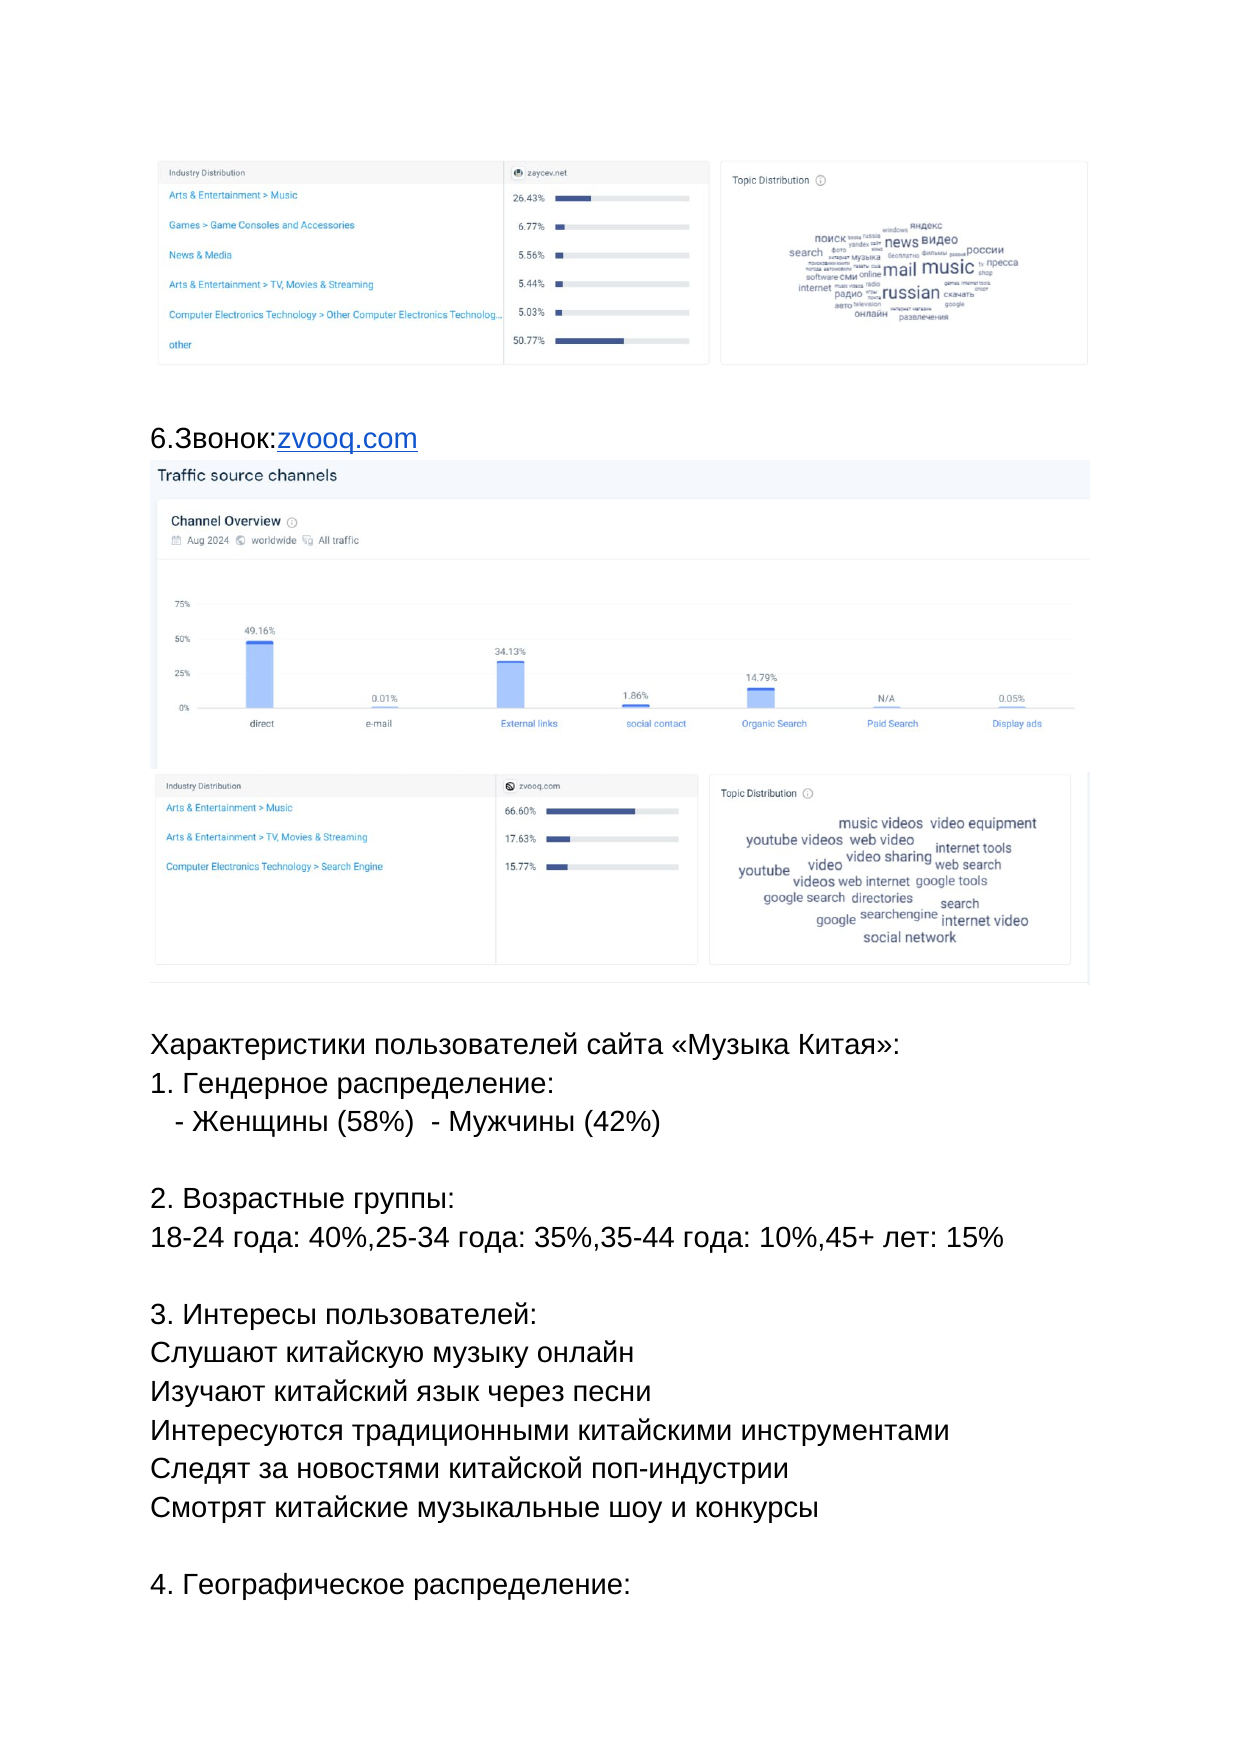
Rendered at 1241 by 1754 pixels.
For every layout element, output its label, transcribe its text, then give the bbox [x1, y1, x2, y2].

picture [150, 772, 1091, 985]
text 6.Звонок:zvooq.com [150, 422, 1090, 455]
text Смотрят китайские музыкальные шоу и конкурсы [150, 1490, 1090, 1523]
picture [150, 150, 1091, 380]
text 1. Гендерное распределение: [150, 1066, 1090, 1099]
text 3. Интересы пользователей: [150, 1297, 1090, 1331]
text Характеристики пользователей сайта «Музыка Китая»: [150, 1027, 1090, 1061]
text 18-24 года: 40%,25-34 года: 35%,35-44 года: 10%,45+ лет: 15% [150, 1220, 1090, 1253]
text 2. Возрастные группы: [150, 1181, 1090, 1215]
text 4. Географическое распределение: [150, 1567, 1090, 1600]
text Интересуются традиционными китайскими инструментами [150, 1413, 1090, 1446]
text Слушают китайскую музыку онлайн [150, 1336, 1090, 1369]
text Следят за новостями китайской поп-индустрии [150, 1451, 1090, 1485]
text - Женщины (58%) - Мужчины (42%) [150, 1104, 1090, 1138]
text Изучают китайский язык через песни [150, 1374, 1090, 1408]
picture [150, 460, 1091, 769]
